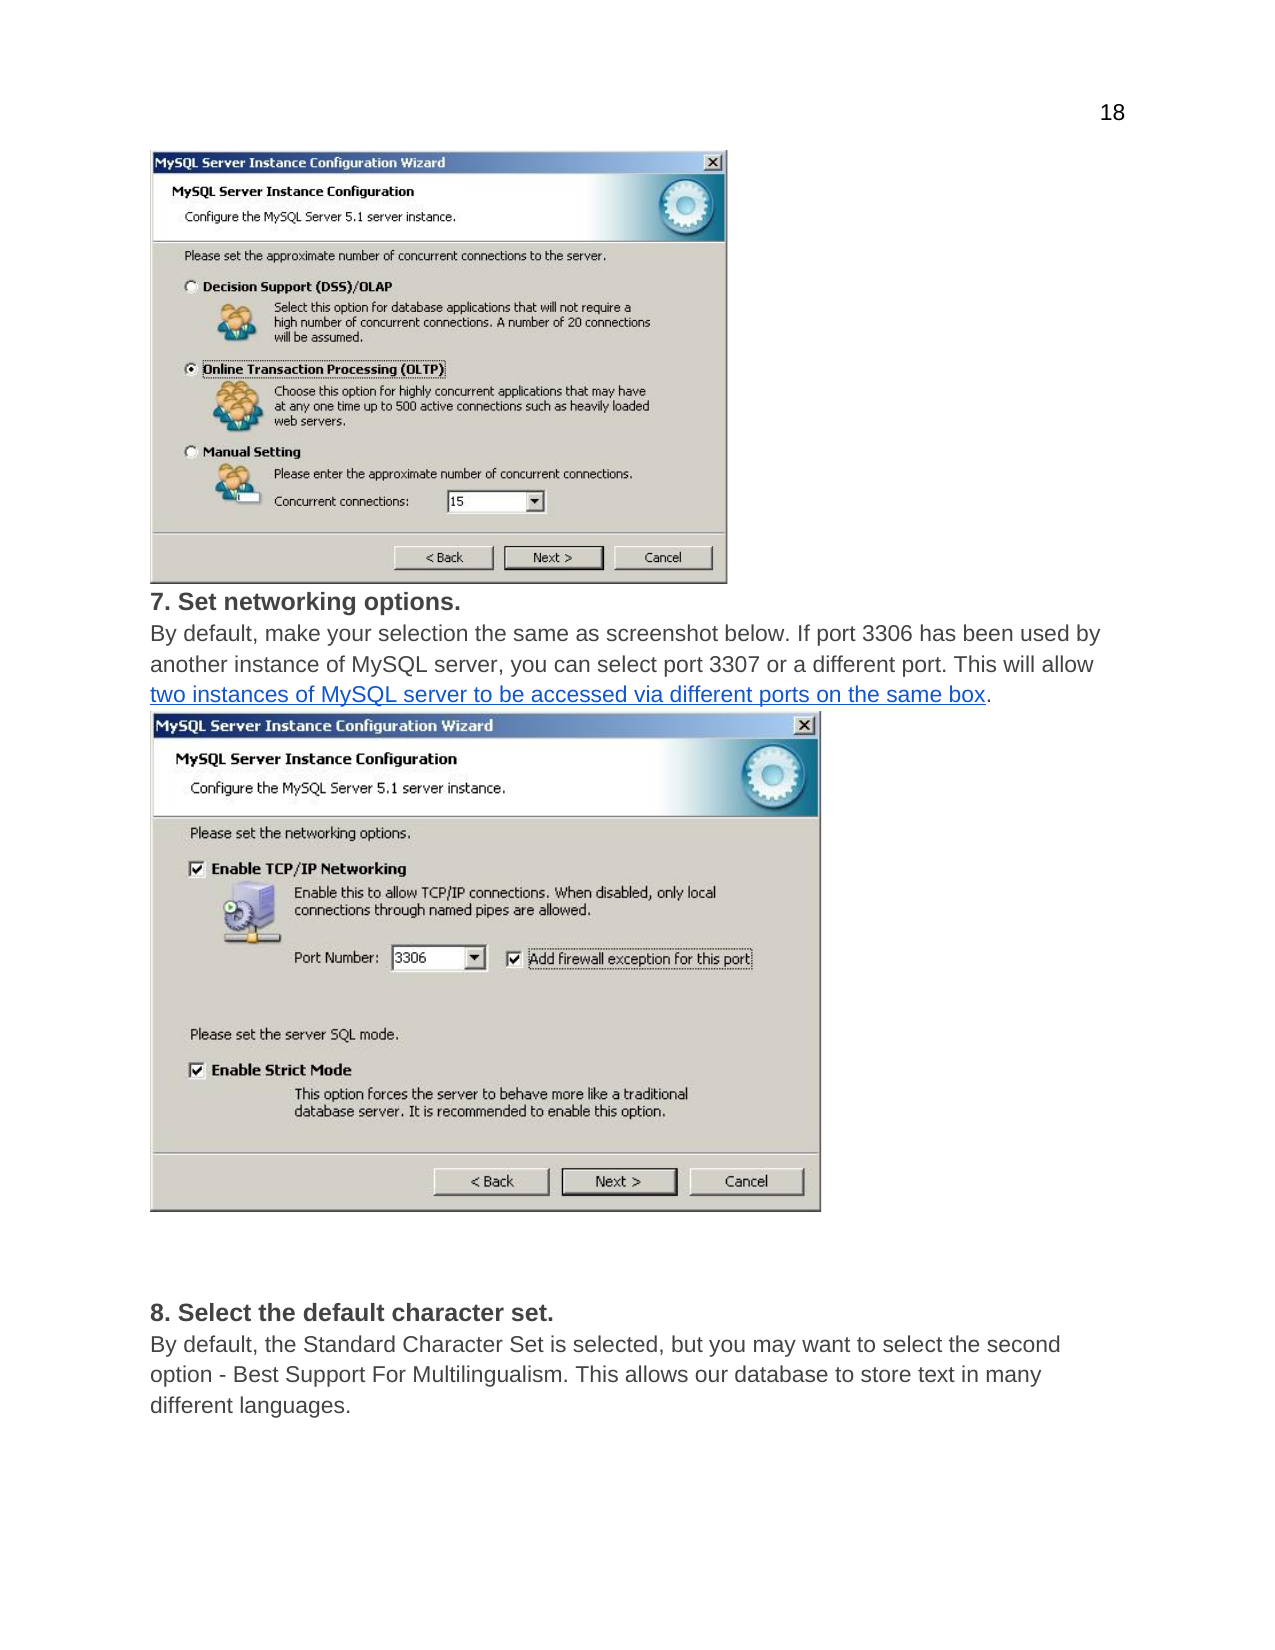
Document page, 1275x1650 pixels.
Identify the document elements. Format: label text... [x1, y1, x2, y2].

text By default, make your selection the same as screenshot below. If port 3306 has been used by another instance of MySQL server, you can select port 3307 or a different port. This will allow two instances of MySQL server to be accessed via different ports on the same box. [150, 620, 1125, 707]
picture [150, 150, 728, 584]
text By default, the Standard Character Set is selected, but you may want to select the second option - Best Support For Multilingualism. This allows our database to store text in many different languages. [150, 1331, 1125, 1418]
text 8. Select the default character set. [150, 1298, 1125, 1327]
picture [150, 711, 822, 1212]
text 7. Set networking options. [150, 587, 1125, 616]
